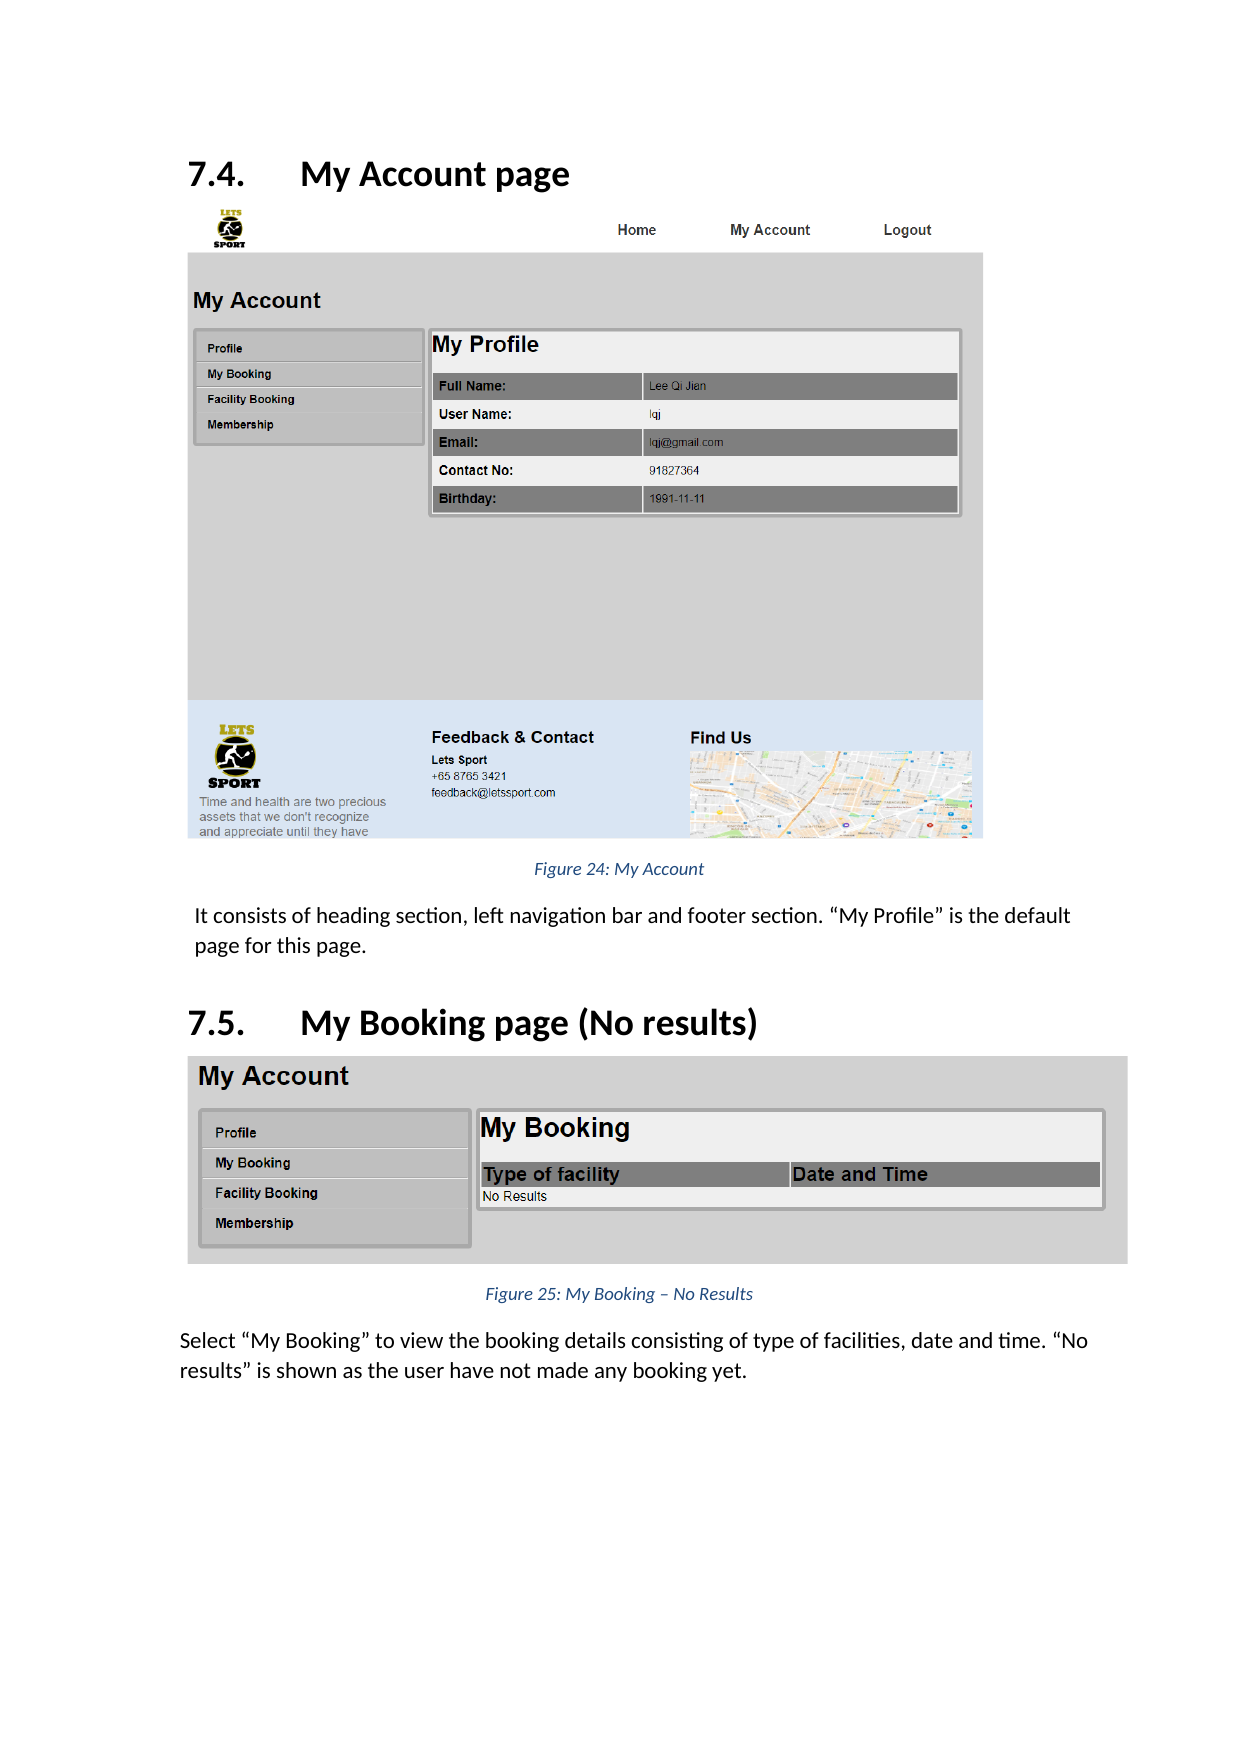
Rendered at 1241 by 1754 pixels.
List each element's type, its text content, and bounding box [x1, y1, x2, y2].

list My Account page [187, 150, 1090, 196]
picture [187, 207, 984, 839]
text It consists of heading section, left navigation bar and footer section. “My Profile” is the default page for this page. [194, 901, 1090, 959]
picture [187, 1056, 1128, 1264]
list My Booking page (No results) [187, 999, 1090, 1044]
text Select “My Booking” to view the booking details consisting of type of facilities, date and time. “No results” is shown as the user have not made any booking yet. [179, 1326, 1090, 1384]
